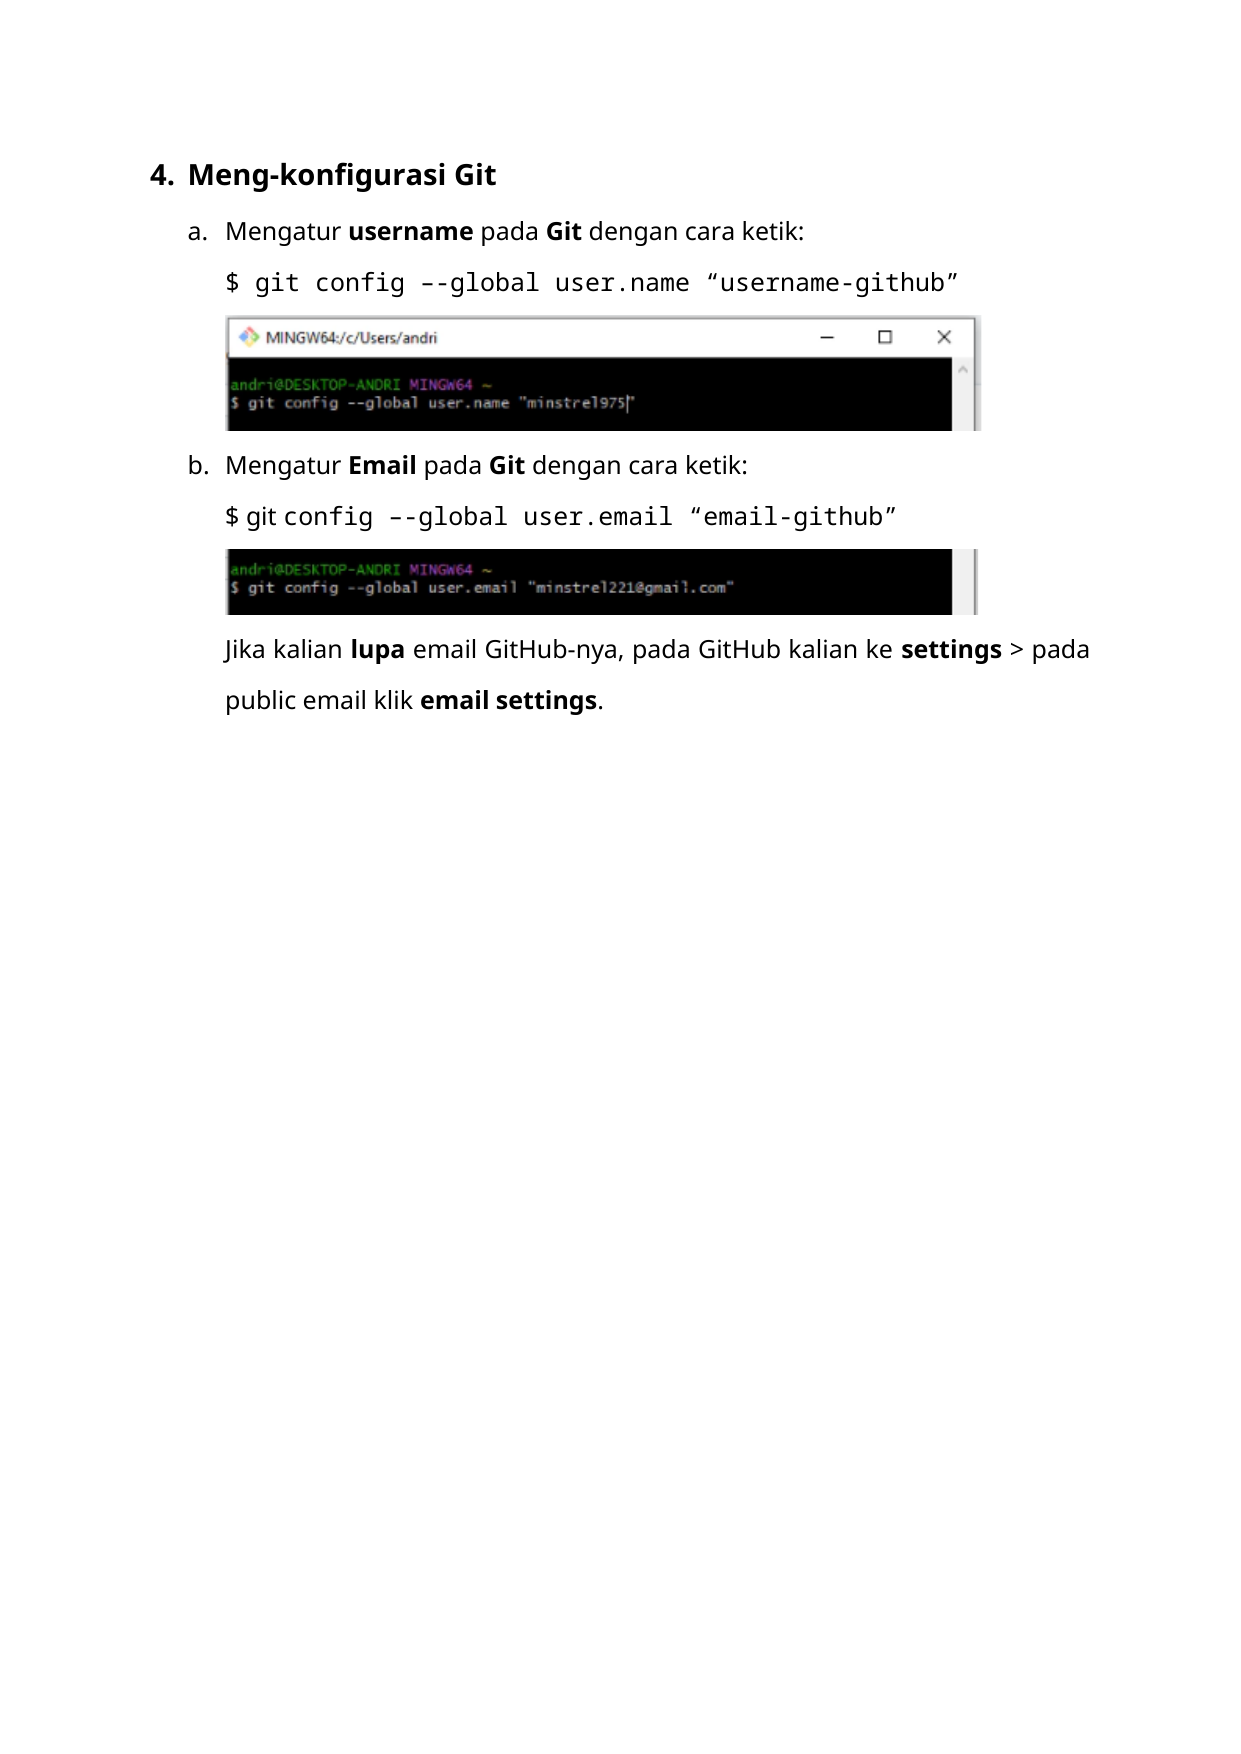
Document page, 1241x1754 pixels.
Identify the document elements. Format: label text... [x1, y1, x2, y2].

picture [225, 315, 982, 431]
list Jika kalian lupa email GitHub-nya, pada GitHub kalian ke settings > pada public email klik email settings. [225, 631, 1090, 717]
picture [225, 549, 979, 615]
list Mengatur username pada Git dengan cara ketik: [187, 214, 1090, 248]
list $ git config –-global user.name “username-github” [225, 265, 1090, 299]
subtitle Meng-konfigurasi Git [150, 154, 1090, 194]
list $ git config –-global user.email “email-github” [225, 499, 1090, 533]
list Mengatur Email pada Git dengan cara ketik: [187, 448, 1090, 482]
